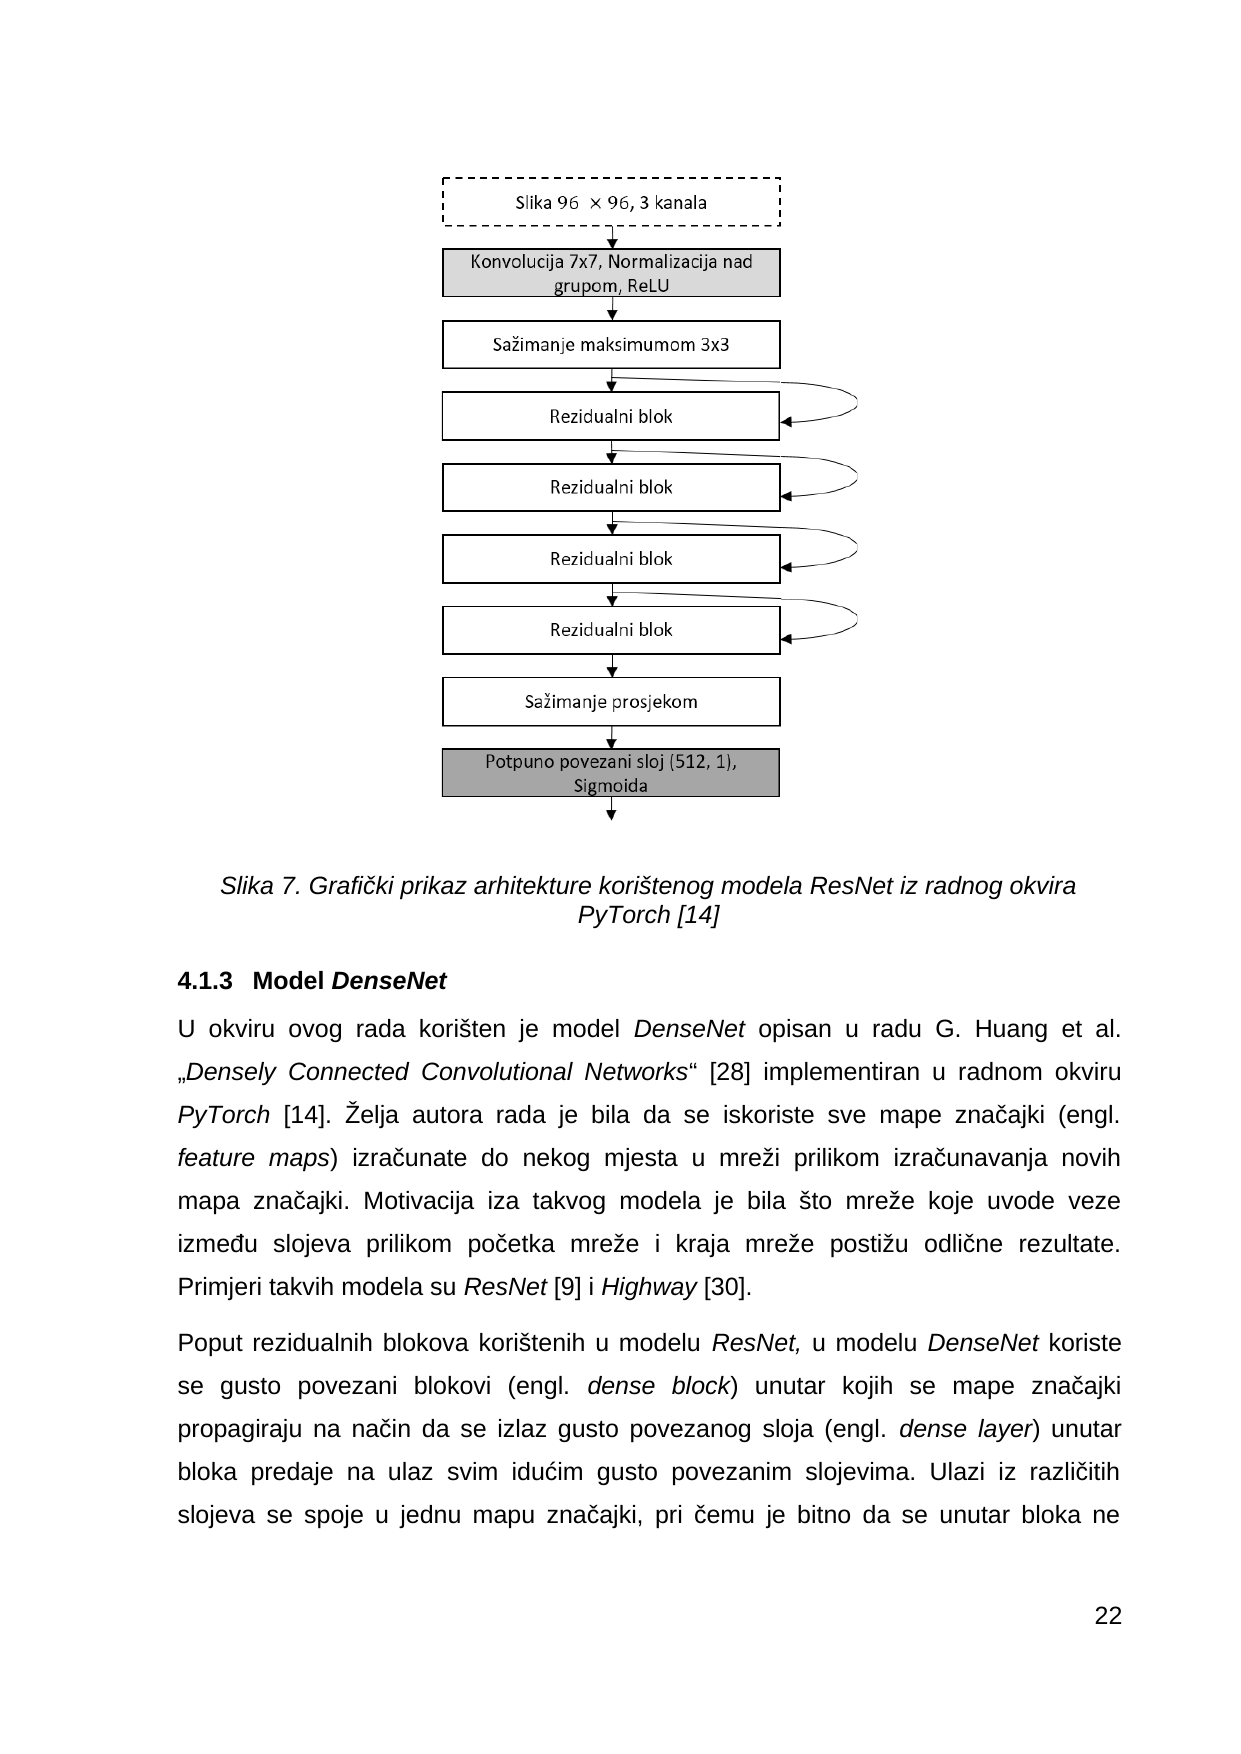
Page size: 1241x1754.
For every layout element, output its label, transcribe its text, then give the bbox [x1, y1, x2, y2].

text U okviru ovog rada korišten je model DenseNet opisan u radu G. Huang et al. „Densely Connected Convolutional Networks“ [28] implementiran u radnom okviru PyTorch [14]. Želja autora rada je bila da se iskoriste sve mape značajki (engl. feature maps) izračunate do nekog mjesta u mreži prilikom izračunavanja novih mapa značajki. Motivacija iza takvog modela je bila što mreže koje uvode veze između slojeva prilikom početka mreže i kraja mreže postižu odlične rezultate. Primjeri takvih modela su ResNet [9] i Highway [30]. [177, 1013, 1122, 1301]
subtitle Model DenseNet [177, 966, 1122, 995]
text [177, 1328, 1122, 1529]
picture [441, 177, 858, 832]
text Slika 7. Grafički prikaz arhitekture korištenog modela ResNet iz radnog okvira PyTorch [14] [177, 871, 1122, 928]
